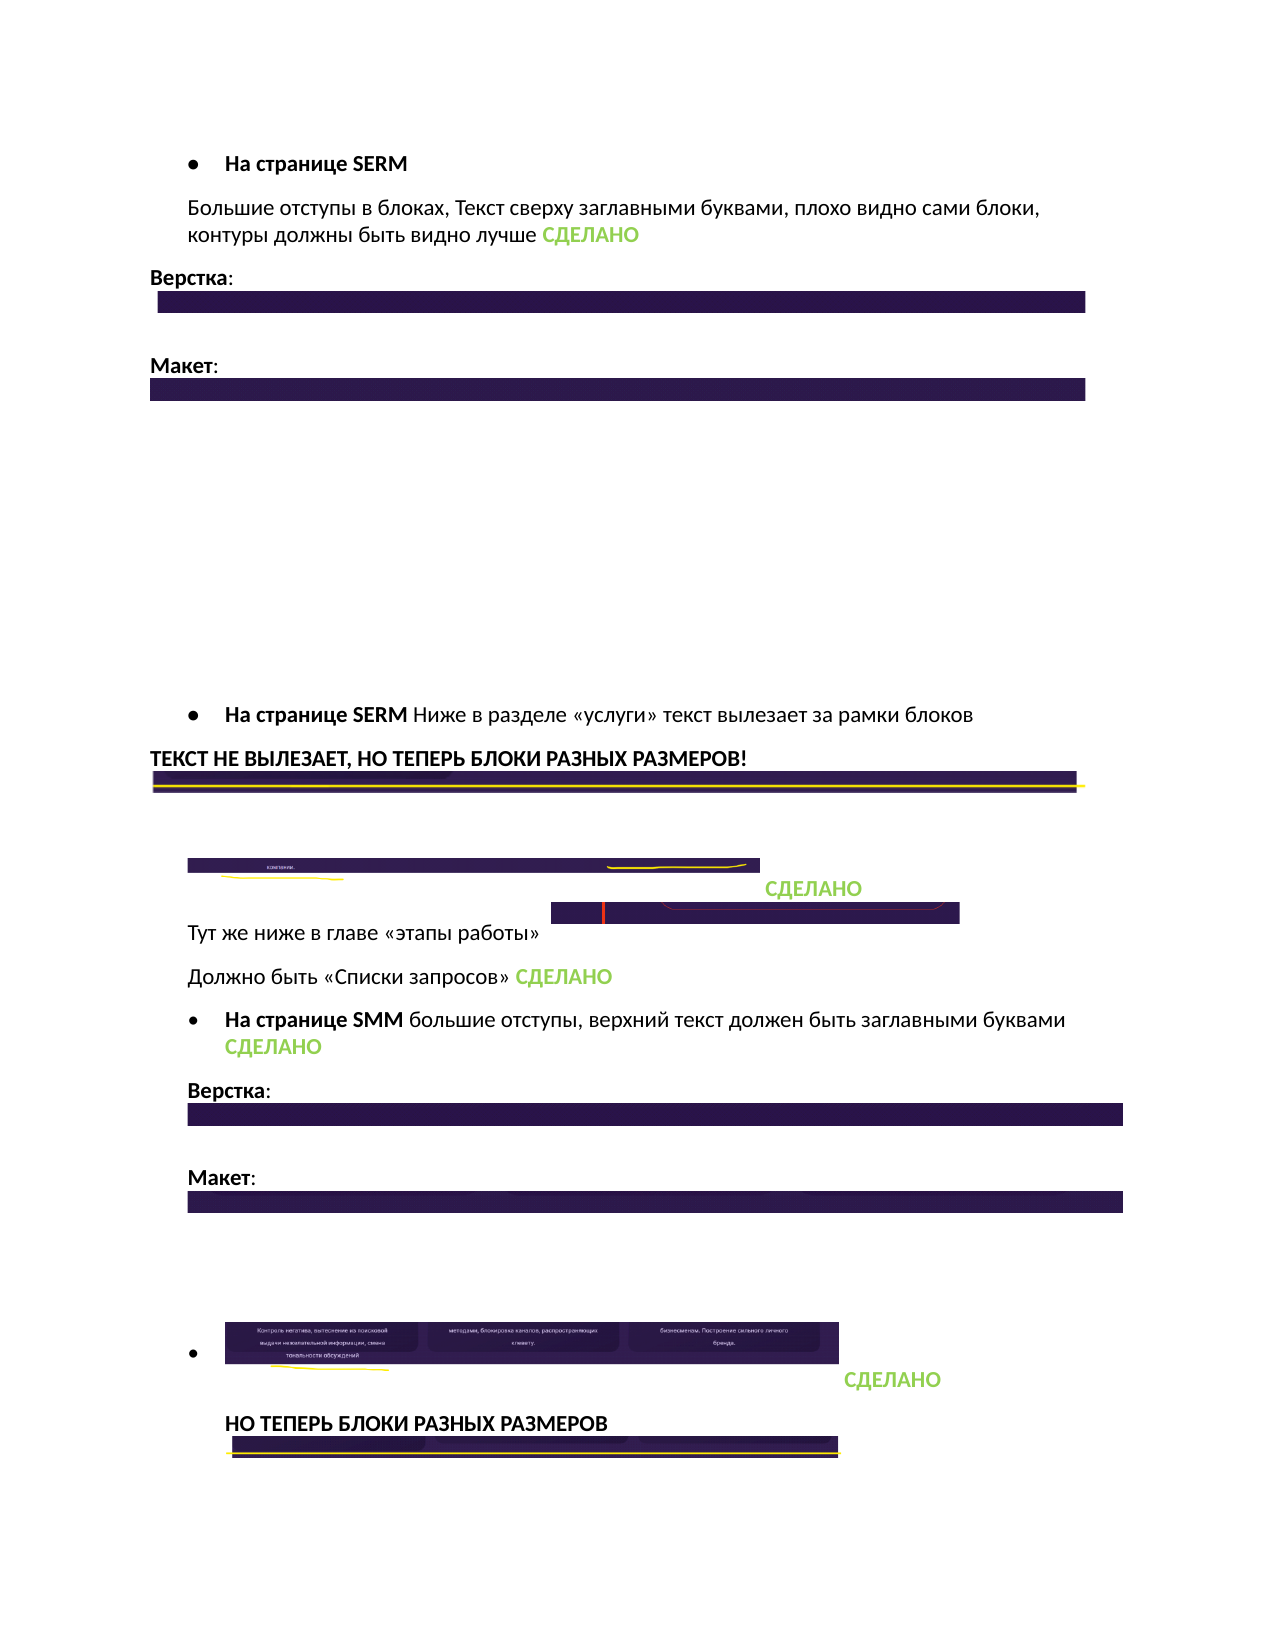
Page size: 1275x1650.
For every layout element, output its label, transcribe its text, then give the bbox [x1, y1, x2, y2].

text Верстка: [187, 1077, 1125, 1104]
text НО ТЕПЕРЬ БЛОКИ РАЗНЫХ РАЗМЕРОВ [225, 1409, 1125, 1436]
list На странице SMM текст в блоках вылезает за блоки СДЕЛАНО [187, 1339, 1125, 1393]
text Большие отступы в блоках, Текст сверху заглавными буквами, плохо видно сами блоки, контуры должны быть видно лучше СДЕЛАНО [187, 194, 1125, 248]
text Тут же ниже в главе «этапы работы» [187, 919, 1125, 946]
list На странице SERM [187, 150, 1125, 177]
text Должно быть «Списки запросов» СДЕЛАНО [187, 963, 1125, 989]
text СДЕЛАНО [187, 875, 1125, 902]
list На странице SERM Ниже в разделе «услуги» текст вылезает за рамки блоков [187, 701, 1125, 728]
text Верстка: [150, 264, 1125, 291]
list На странице SMM большие отступы, верхний текст должен быть заглавными буквами СДЕЛАНО [187, 1006, 1125, 1060]
text Макет: [187, 1164, 1125, 1191]
text Макет: [150, 352, 1125, 378]
text ТЕКСТ НЕ ВЫЛЕЗАЕТ, НО ТЕПЕРЬ БЛОКИ РАЗНЫХ РАЗМЕРОВ! [150, 744, 1125, 771]
